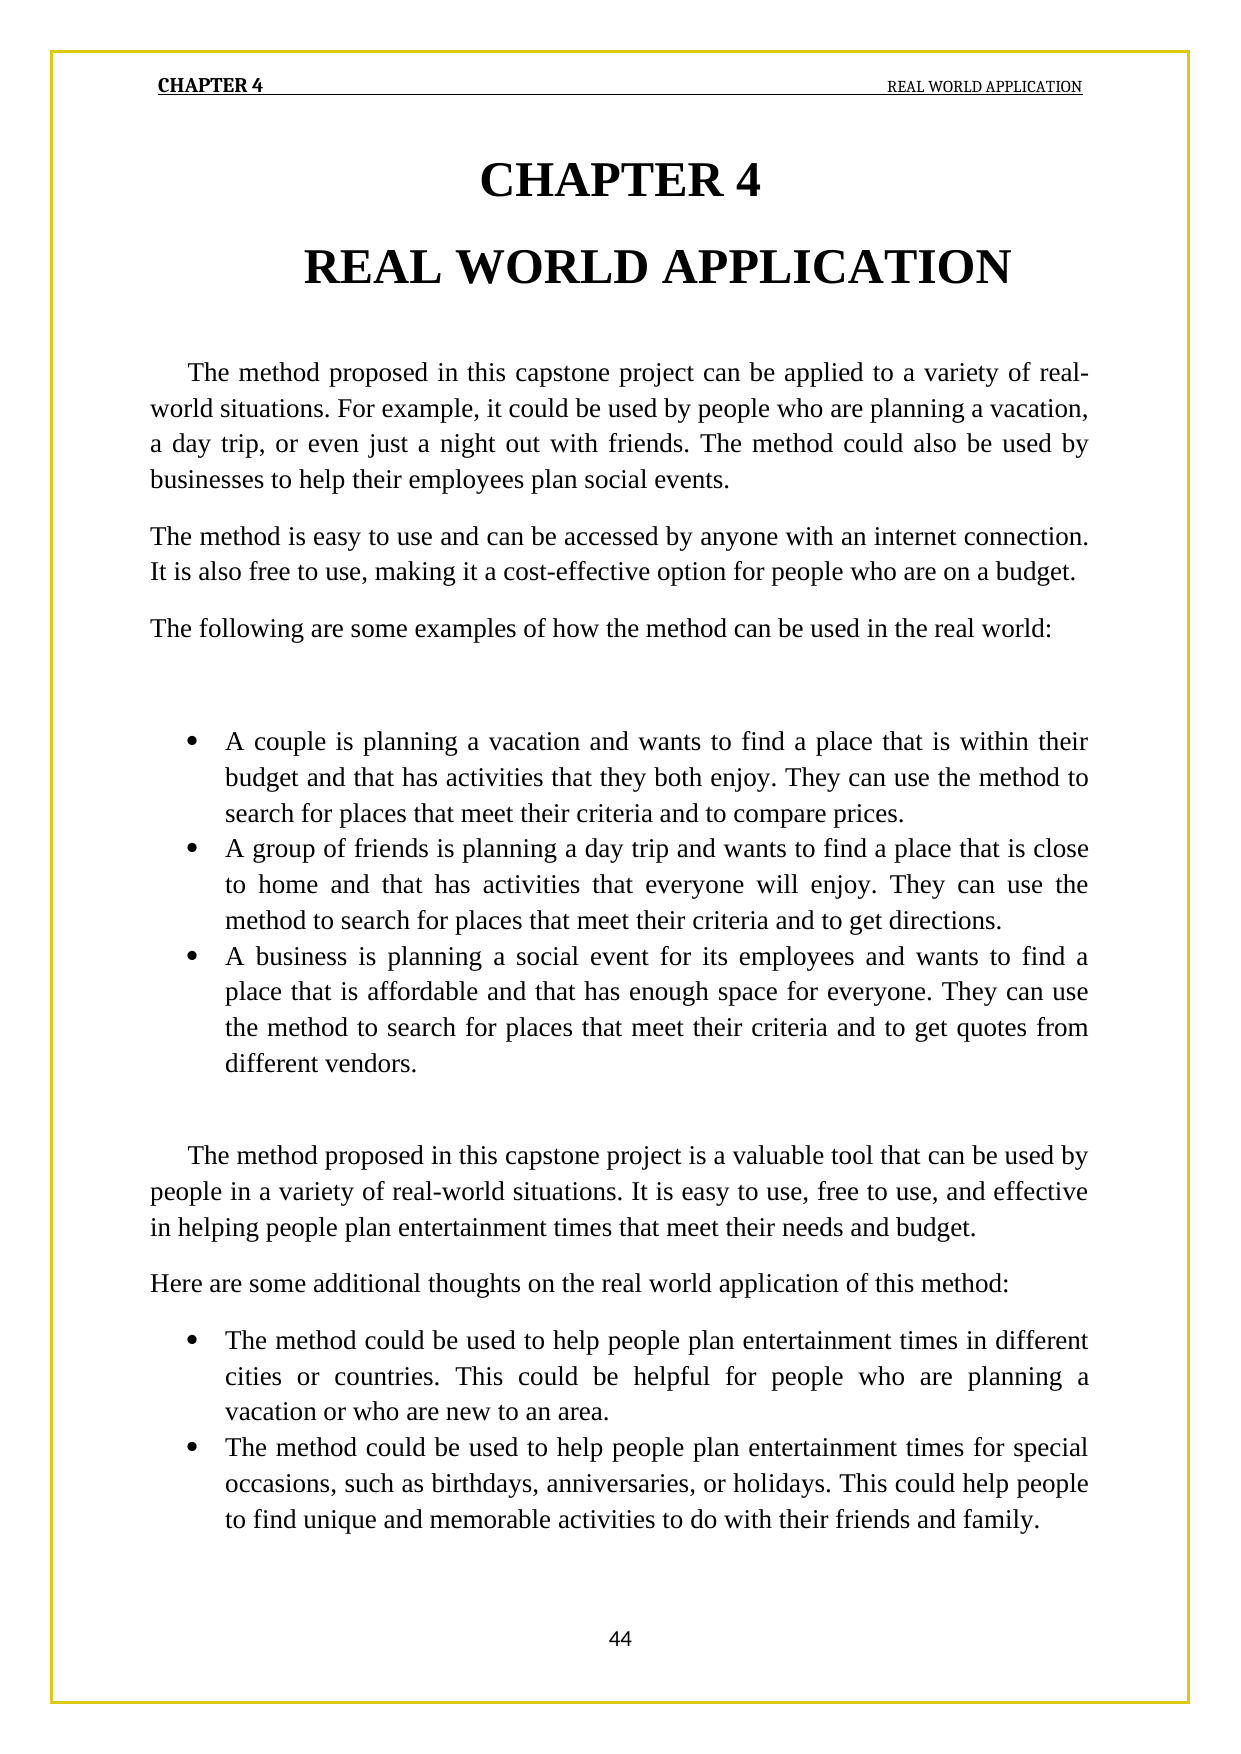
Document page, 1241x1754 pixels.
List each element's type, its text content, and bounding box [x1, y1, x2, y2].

list A couple is planning a vacation and wants to find a place that is within their budget and that has activities that they both enjoy. They can use the method to search for places that meet their criteria and to compare prices. [187, 725, 1090, 828]
text Here are some additional thoughts on the real world application of this method: [150, 1267, 1090, 1298]
subtitle CHAPTER 4 [150, 150, 1090, 207]
list A group of friends is planning a day trip and wants to find a place that is close to home and that has activities that everyone will enjoy. They can use the method to search for places that meet their criteria and to get directions. [187, 832, 1090, 935]
text The following are some examples of how the method can be used in the real world: [150, 612, 1090, 643]
list The method could be used to help people plan entertainment times in different cities or countries. This could be helpful for people who are planning a vacation or who are new to an area. [187, 1324, 1090, 1427]
list A business is planning a social event for its employees and wants to find a place that is affordable and that has enough space for everyone. They can use the method to search for places that meet their criteria and to get quotes from different vendors. [187, 940, 1090, 1078]
text The method proposed in this capstone project can be applied to a variety of real-world situations. For example, it could be used by people who are planning a vacation, a day trip, or even just a night out with friends. The method could also be used by businesses to help their employees plan social events. [150, 356, 1090, 494]
text The method is easy to use and can be accessed by anyone with an internet connection. It is also free to use, making it a cost-effective option for people who are on a budget. [150, 520, 1090, 587]
list The method could be used to help people plan entertainment times for special occasions, such as birthdays, anniversaries, or holidays. This could help people to find unique and memorable activities to do with their friends and family. [187, 1431, 1090, 1534]
text The method proposed in this capstone project is a valuable tool that can be used by people in a variety of real-world situations. It is easy to use, free to use, and effective in helping people plan entertainment times that meet their needs and budget. [150, 1139, 1090, 1242]
subtitle 6 REAL WORLD APPLICATION [187, 237, 1090, 294]
